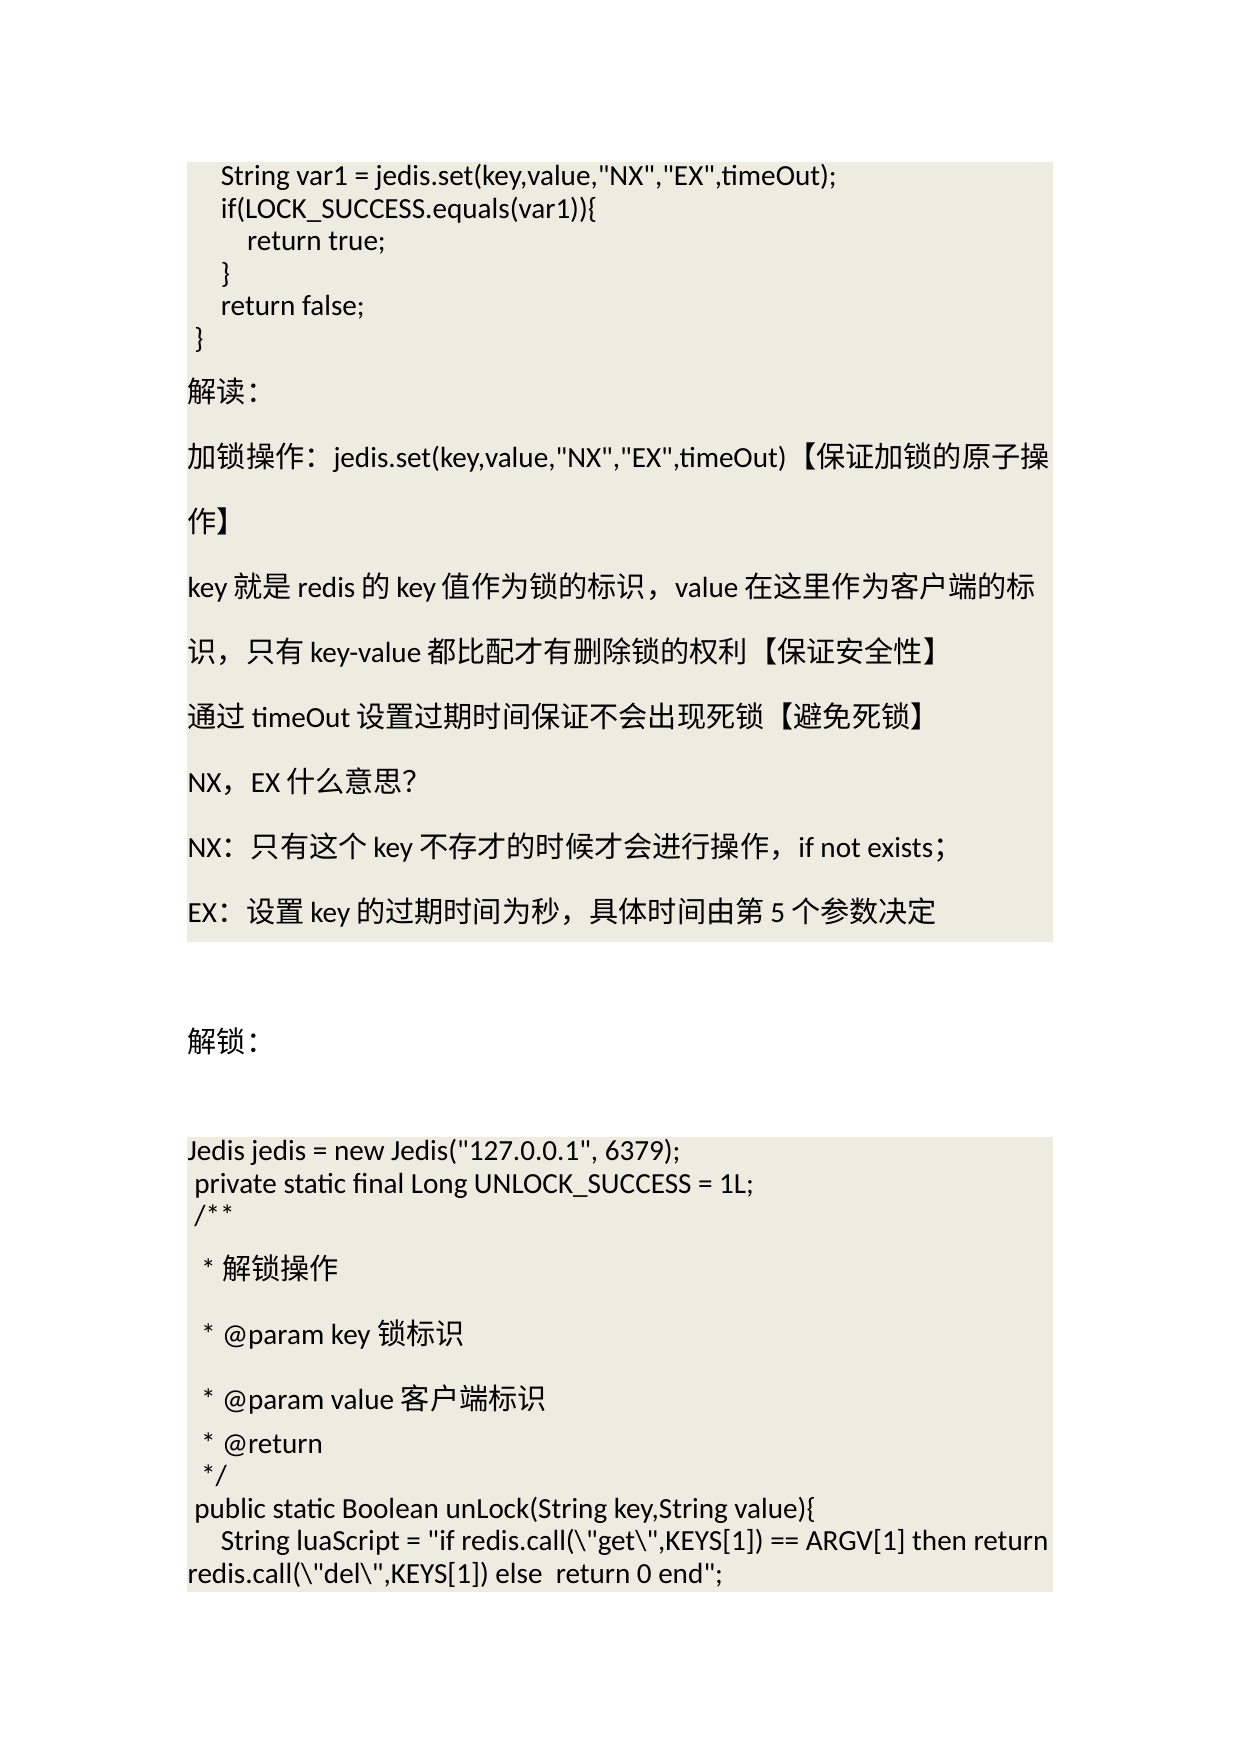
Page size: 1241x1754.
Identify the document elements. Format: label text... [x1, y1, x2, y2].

text } [187, 324, 1053, 357]
text 解读： [187, 357, 1053, 422]
text private static final Long UNLOCK_SUCCESS = 1L; [187, 1169, 1053, 1202]
text * 解锁操作 [187, 1234, 1053, 1299]
text 通过timeOut设置过期时间保证不会出现死锁【避免死锁】 [187, 682, 1053, 747]
text return false; [187, 292, 1053, 324]
text * @return [187, 1429, 1053, 1462]
text 解锁： [187, 1007, 1053, 1072]
text * @param key 锁标识 [187, 1299, 1053, 1364]
text if(LOCK_SUCCESS.equals(var1)){ [187, 194, 1053, 227]
text NX：只有这个key不存才的时候才会进行操作，if not exists； [187, 812, 1053, 877]
text String var1 = jedis.set(key,value,"NX","EX",timeOut); [187, 162, 1053, 194]
text NX，EX什么意思？ [187, 747, 1053, 812]
text 加锁操作：jedis.set(key,value,"NX","EX",timeOut)【保证加锁的原子操作】 [187, 422, 1053, 552]
text Jedis jedis = new Jedis("127.0.0.1", 6379); [187, 1137, 1053, 1169]
text key就是redis的key值作为锁的标识，value在这里作为客户端的标识，只有key-value都比配才有删除锁的权利【保证安全性】 [187, 552, 1053, 682]
text EX：设置key的过期时间为秒，具体时间由第5个参数决定 [187, 877, 1053, 942]
text public static Boolean unLock(String key,String value){ [187, 1494, 1053, 1527]
text */ [187, 1462, 1053, 1494]
text String luaScript = "if redis.call(\"get\",KEYS[1]) == ARGV[1] then return redis.call(\"del\",KEYS[1]) else return 0 end"; [187, 1527, 1053, 1592]
text * @param value 客户端标识 [187, 1364, 1053, 1429]
text return true; [187, 227, 1053, 259]
text } [187, 259, 1053, 292]
text /** [187, 1202, 1053, 1234]
